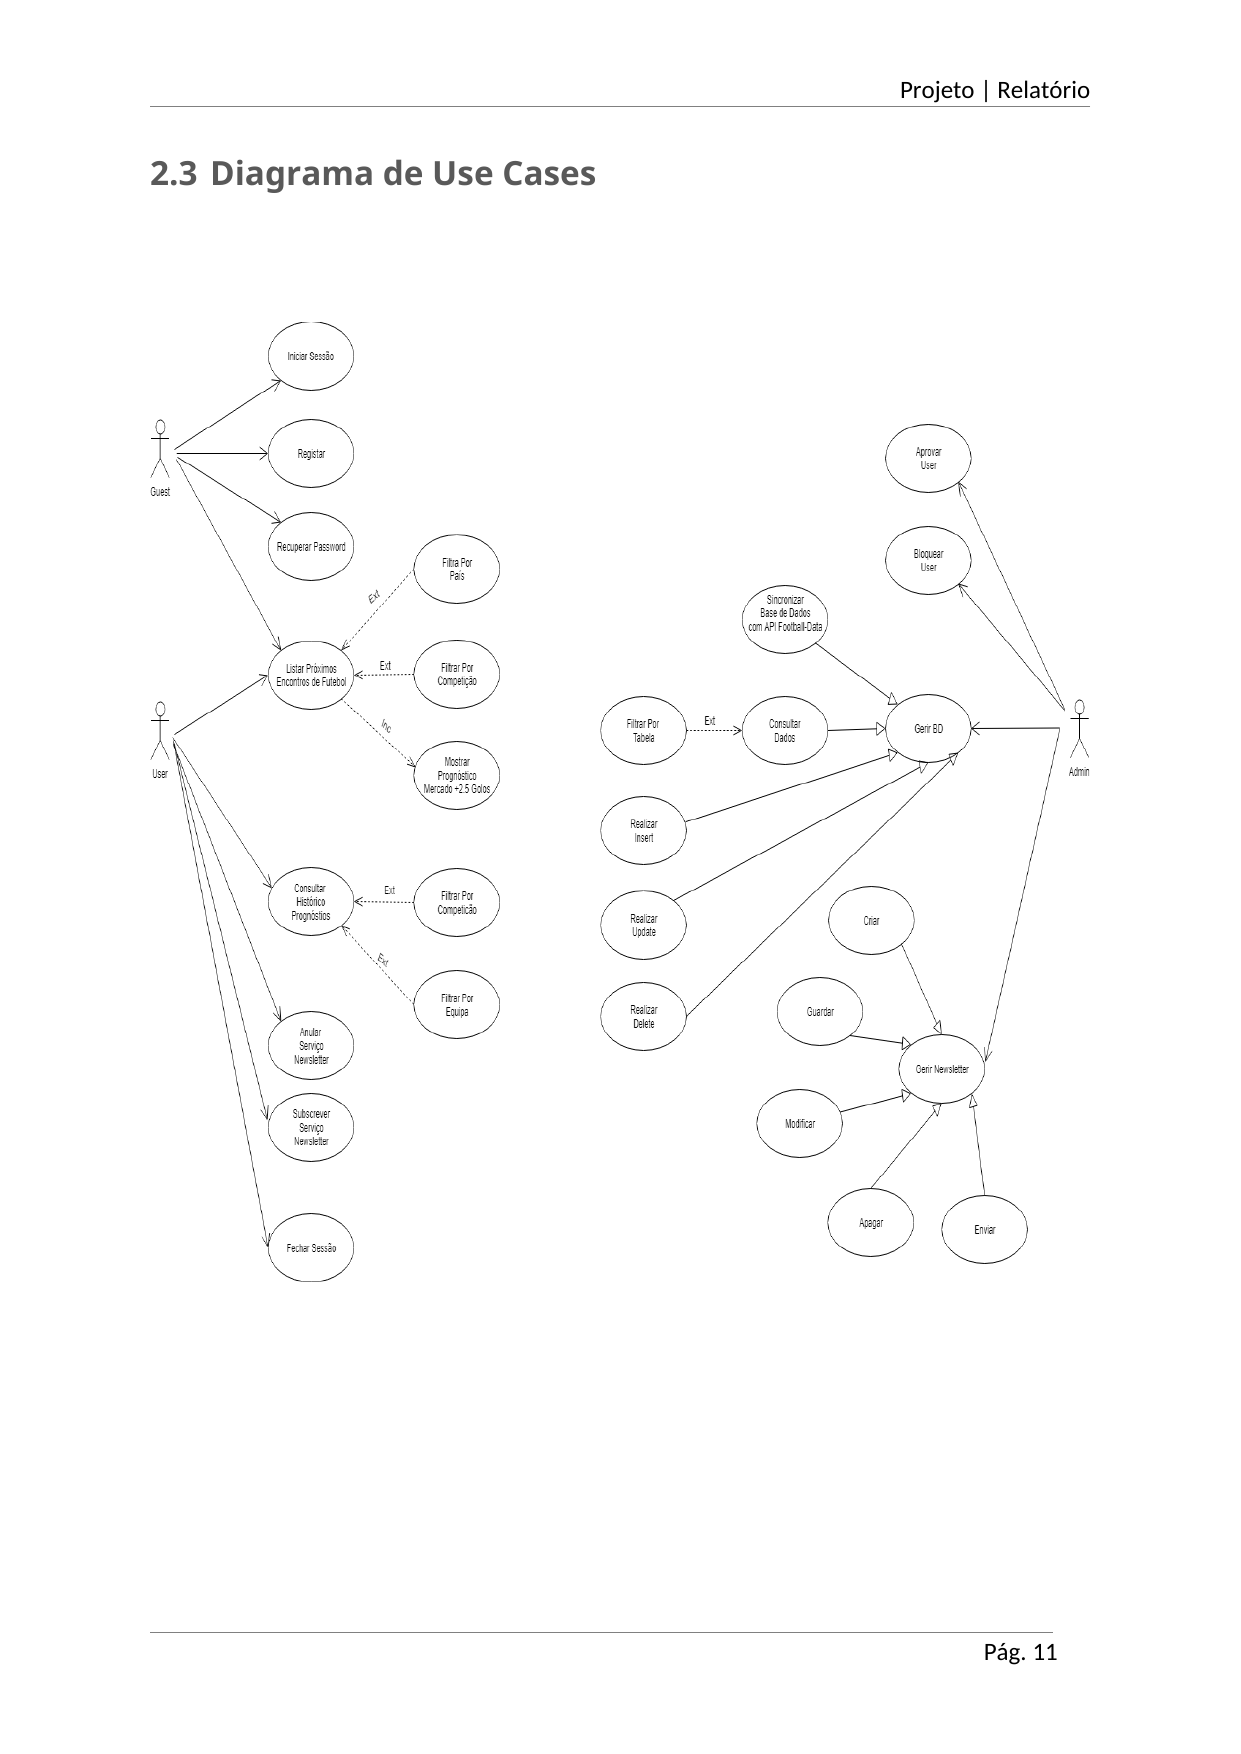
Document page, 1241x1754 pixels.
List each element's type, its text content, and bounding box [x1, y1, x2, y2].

picture [150, 322, 1090, 1282]
subtitle Diagrama de Use Cases [150, 150, 1090, 195]
